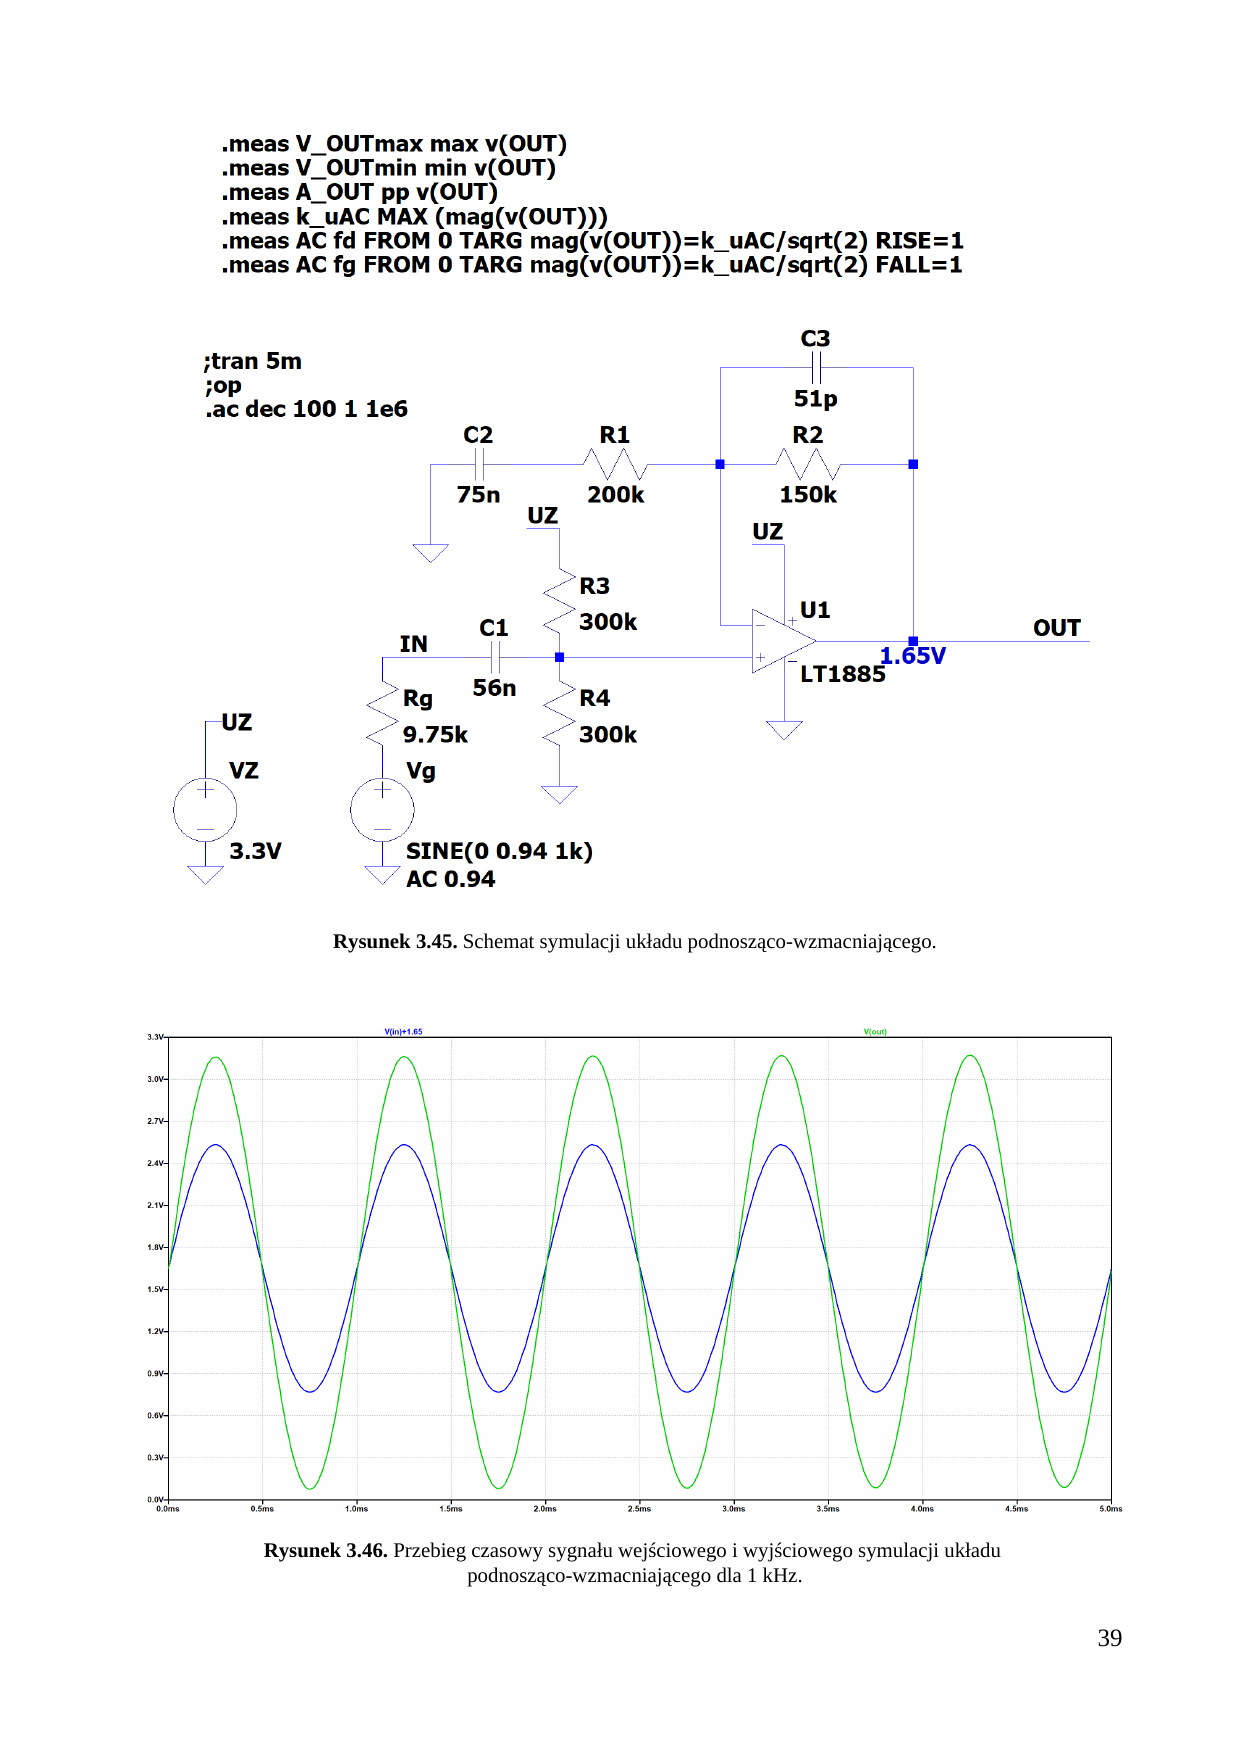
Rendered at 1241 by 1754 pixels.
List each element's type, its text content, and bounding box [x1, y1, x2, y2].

picture [147, 1027, 1123, 1514]
picture [151, 118, 1119, 904]
